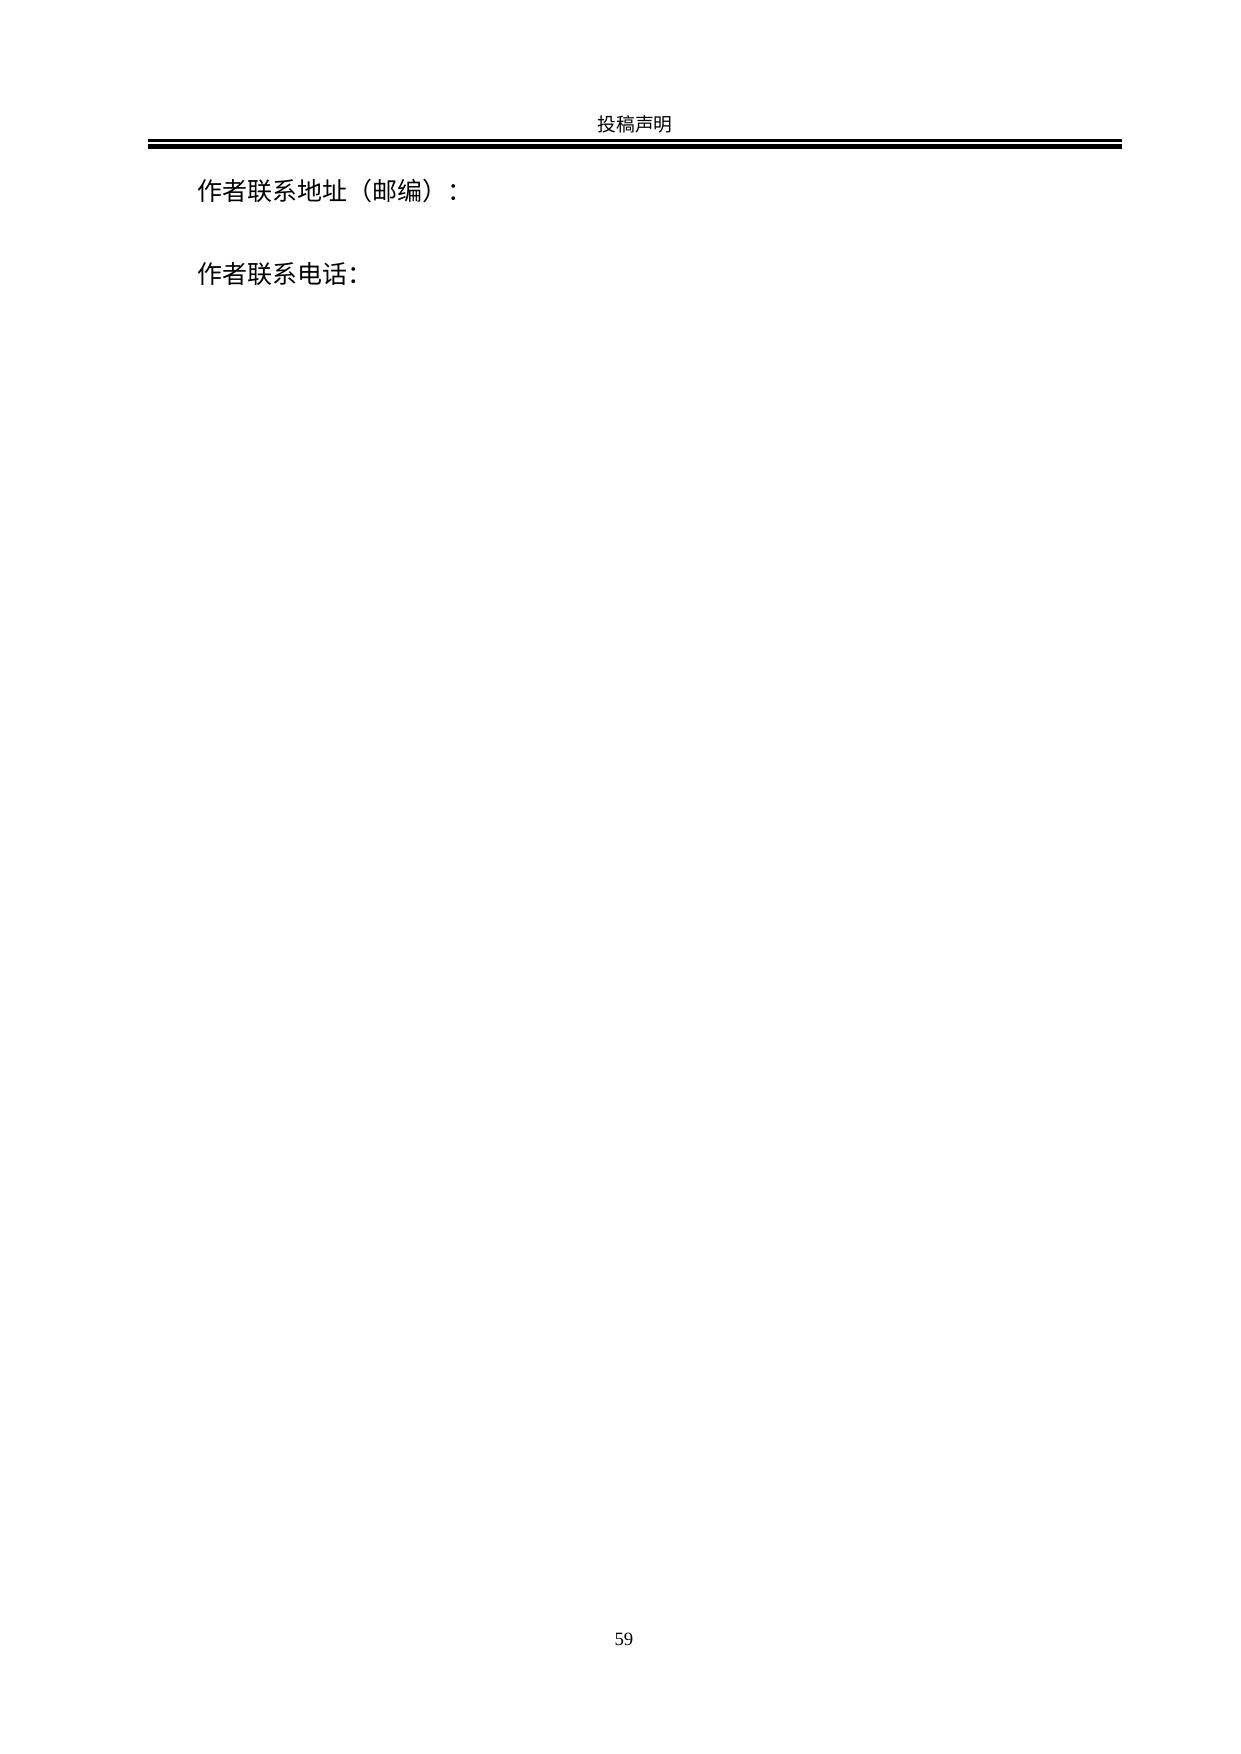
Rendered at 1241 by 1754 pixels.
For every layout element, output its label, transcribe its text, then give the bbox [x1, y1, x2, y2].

text 作者联系地址（邮编）： [148, 157, 1122, 222]
text 作者联系电话： [148, 240, 1122, 305]
